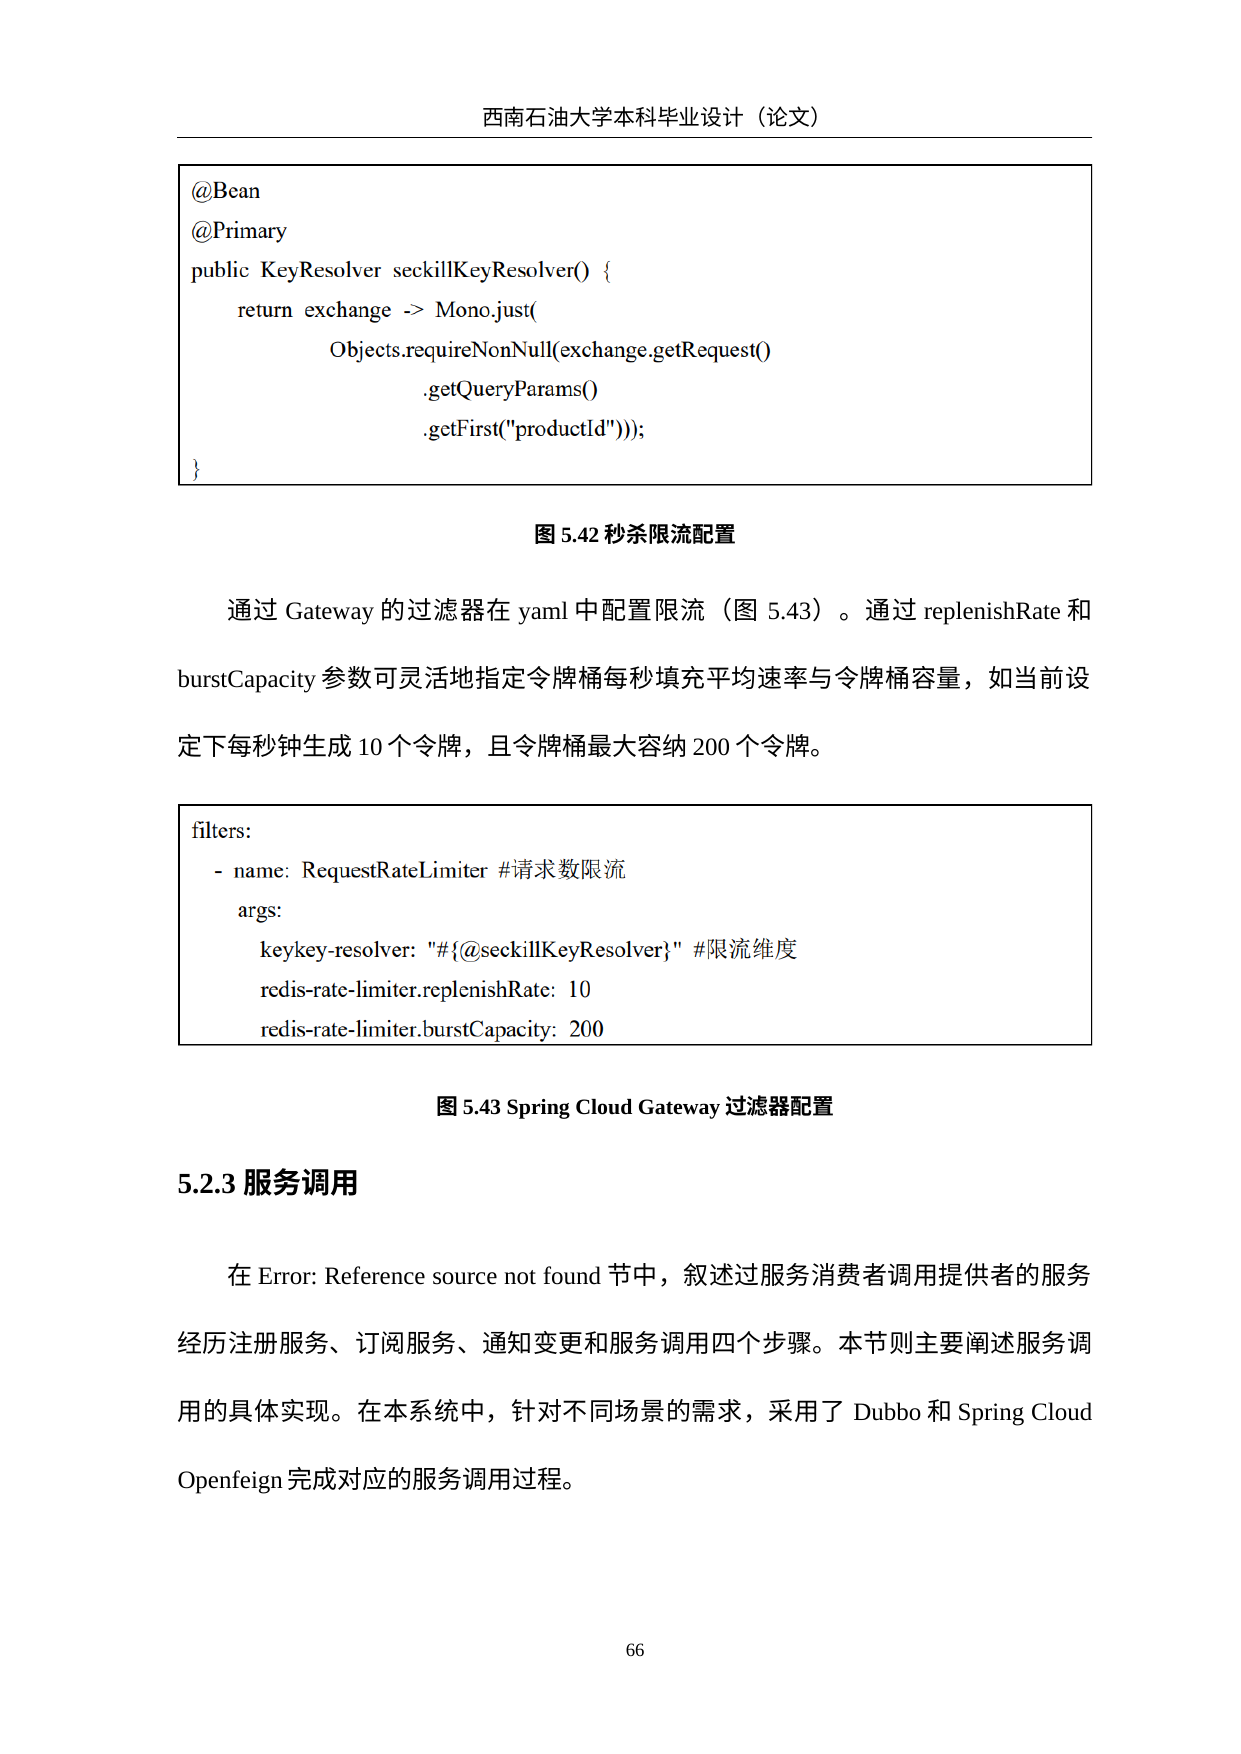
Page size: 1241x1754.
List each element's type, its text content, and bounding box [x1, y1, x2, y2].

picture [177, 163, 1093, 486]
picture [177, 803, 1093, 1046]
subtitle 服务调用 [177, 1147, 1092, 1215]
